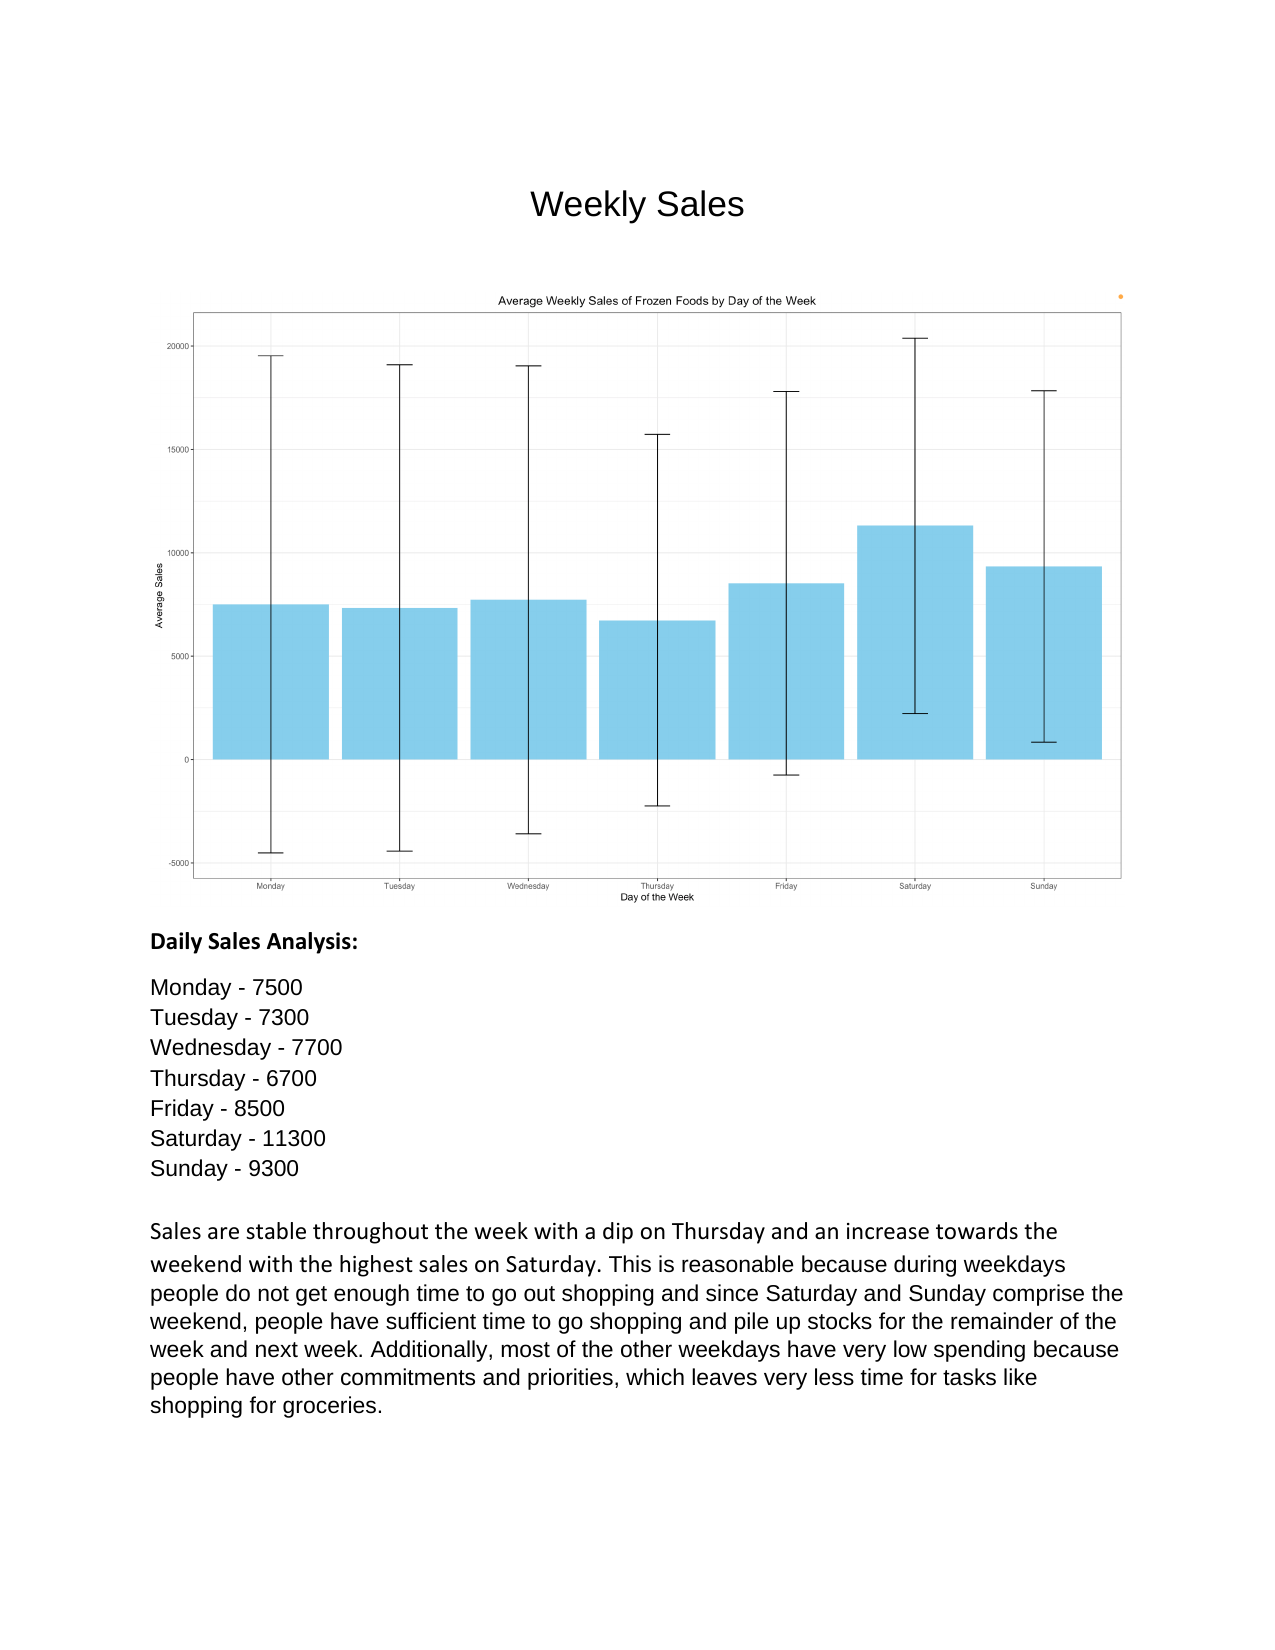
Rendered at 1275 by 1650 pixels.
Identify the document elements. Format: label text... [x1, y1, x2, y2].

text Sales are stable throughout the week with a dip on Thursday and an increase towards the weekend with the highest sales on Saturday. This is reasonable because during weekdays people do not get enough time to go out shopping and since Saturday and Sunday comprise the weekend, people have sufficient time to go shopping and pile up stocks for the remainder of the week and next week. Additionally, most of the other weekdays have very low spending because people have other commitments and priorities, which leaves very less time for tasks like shopping for groceries. [150, 1216, 1125, 1418]
text Saturday - 11300 [150, 1125, 1125, 1151]
text Monday - 7500 [150, 974, 1125, 1000]
subtitle Weekly Sales [150, 183, 1125, 224]
picture [150, 292, 1125, 907]
text Wednesday - 7700 [150, 1034, 1125, 1061]
text Tuesday - 7300 [150, 1004, 1125, 1030]
text Daily Sales Analysis: [150, 925, 1125, 955]
text Sunday - 9300 [150, 1155, 1125, 1181]
text Thursday - 6700 [150, 1064, 1125, 1091]
text Friday - 8500 [150, 1095, 1125, 1121]
